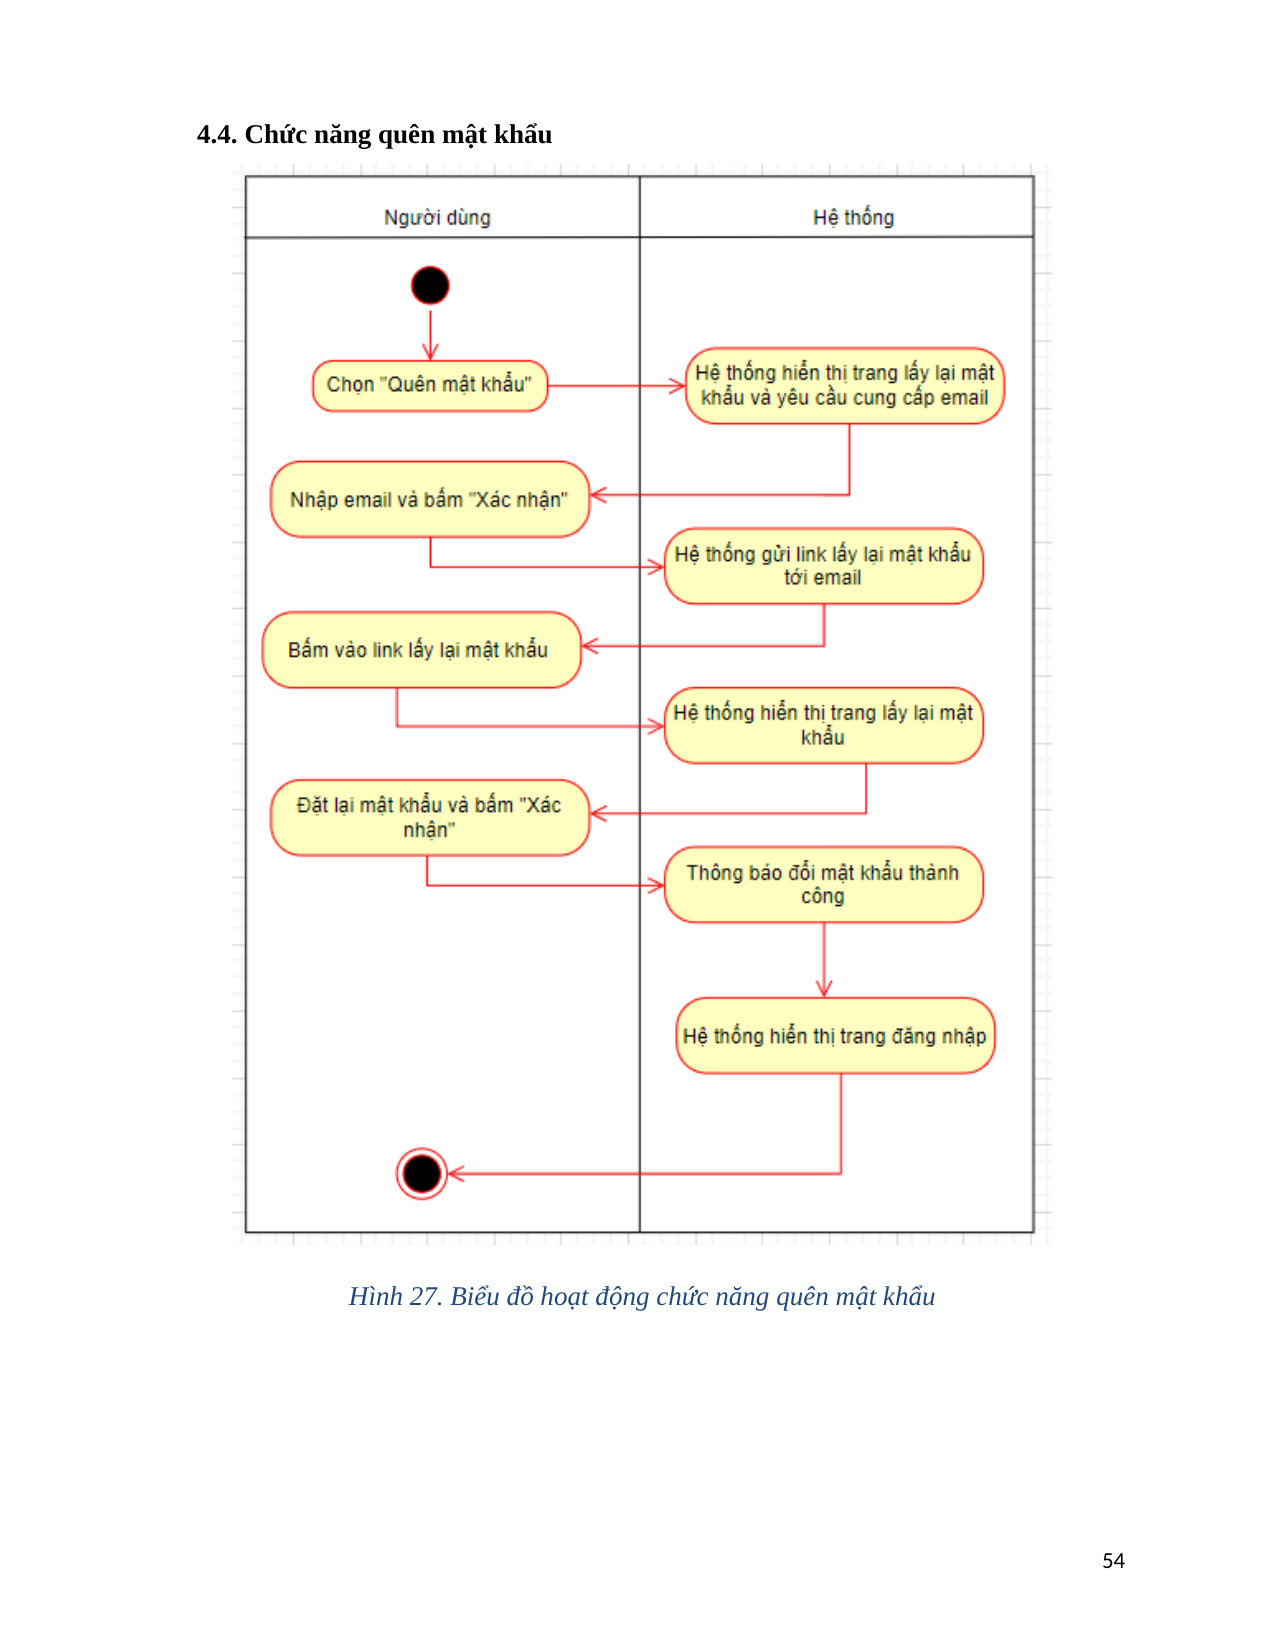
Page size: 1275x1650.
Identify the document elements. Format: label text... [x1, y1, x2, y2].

text Hình 27. Biểu đồ hoạt động chức năng quên mật khẩu [159, 1279, 1125, 1311]
subtitle Chức năng quên mật khẩu [197, 118, 1125, 149]
picture [232, 164, 1052, 1245]
